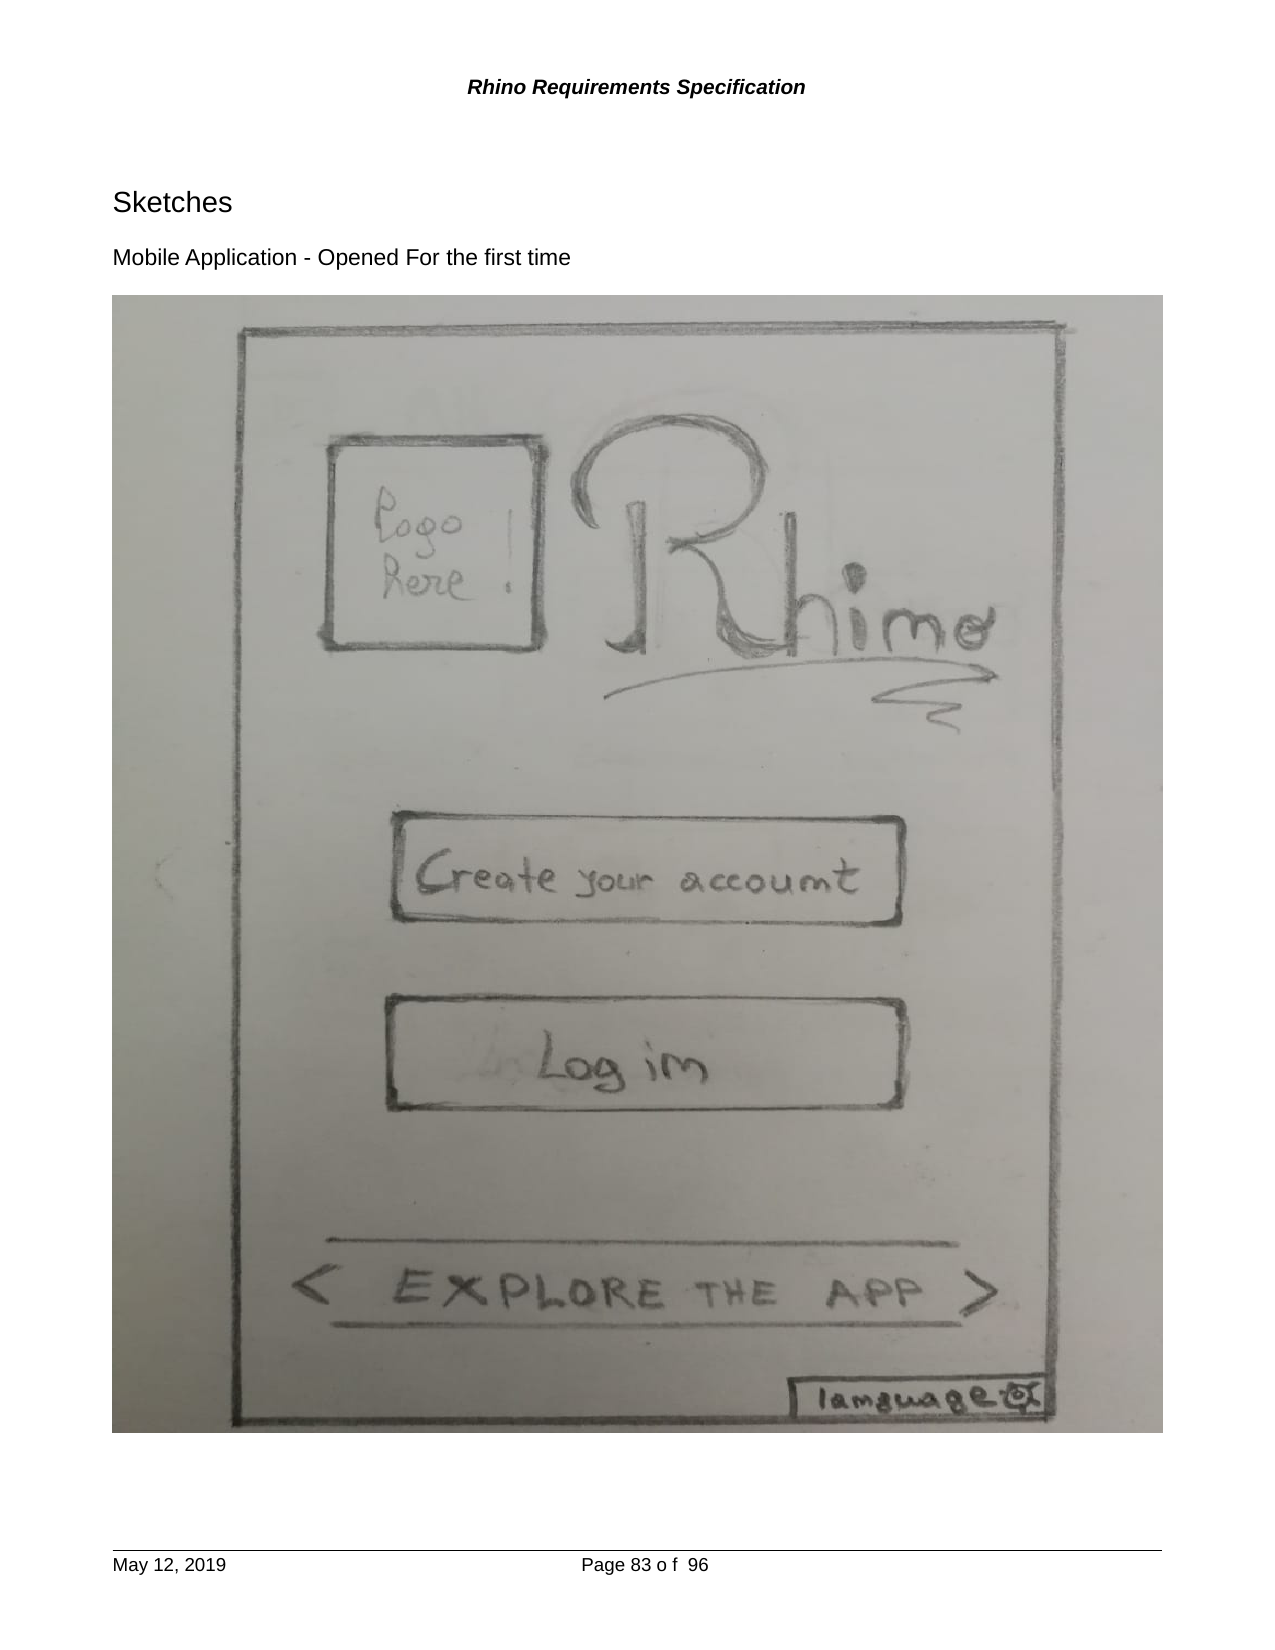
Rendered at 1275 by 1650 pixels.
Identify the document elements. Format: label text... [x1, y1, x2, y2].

text Sketches [112, 185, 1162, 219]
picture [112, 295, 1163, 1433]
text Mobile Application - Opened For the first time [112, 244, 1162, 270]
